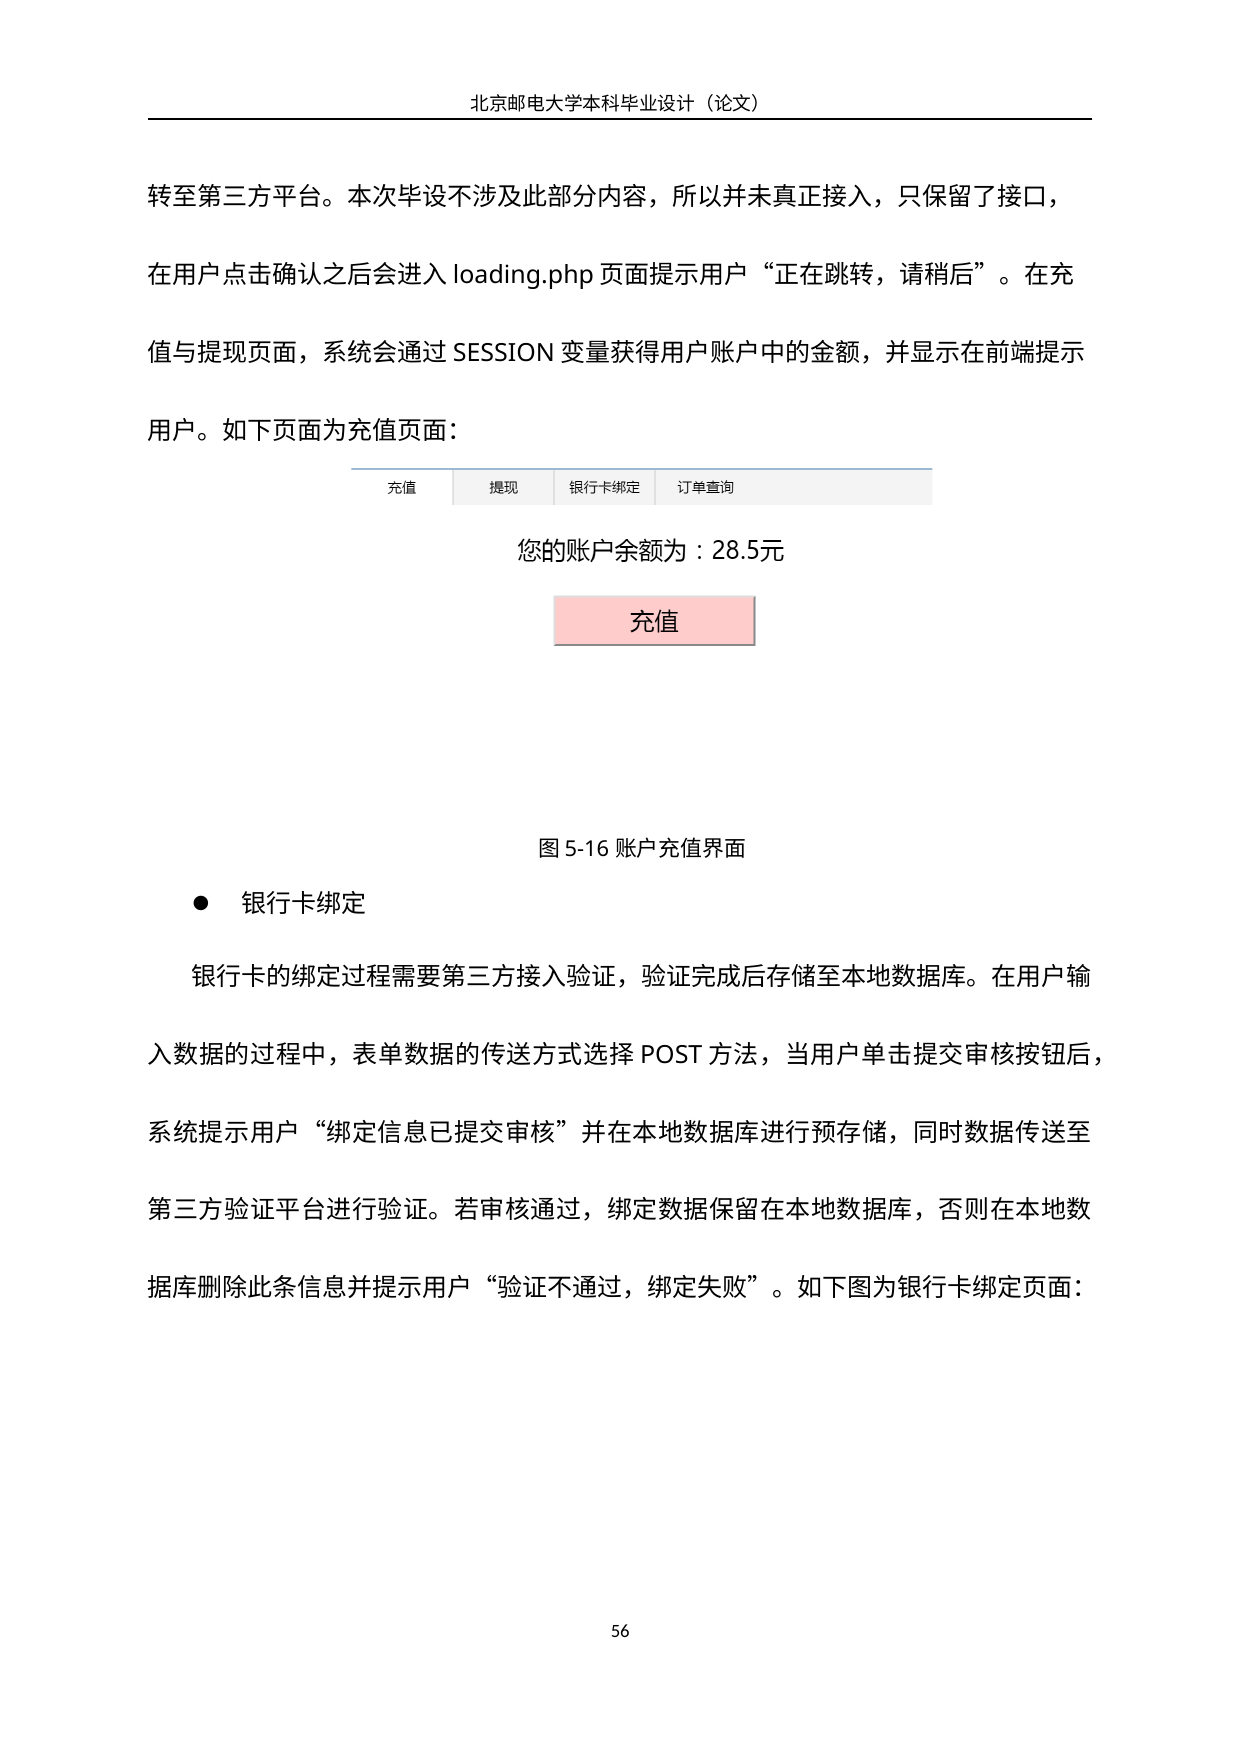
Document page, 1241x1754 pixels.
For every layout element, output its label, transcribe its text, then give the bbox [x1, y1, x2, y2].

text 图5-16 账户充值界面 [148, 831, 1092, 863]
text 银行卡的绑定过程需要第三方接入验证，验证完成后存储至本地数据库。在用户输入数据的过程中，表单数据的传送方式选择POST方法，当用户单击提交审核按钮后，系统提示用户“绑定信息已提交审核”并在本地数据库进行预存储，同时数据传送至第三方验证平台进行验证。若审核通过，绑定数据保留在本地数据库，否则在本地数据库删除此条信息并提示用户“验证不通过，绑定失败”。如下图为银行卡绑定页面： [148, 942, 1092, 1318]
list 银行卡绑定 [191, 869, 1092, 934]
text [148, 162, 1092, 461]
picture [351, 467, 933, 802]
